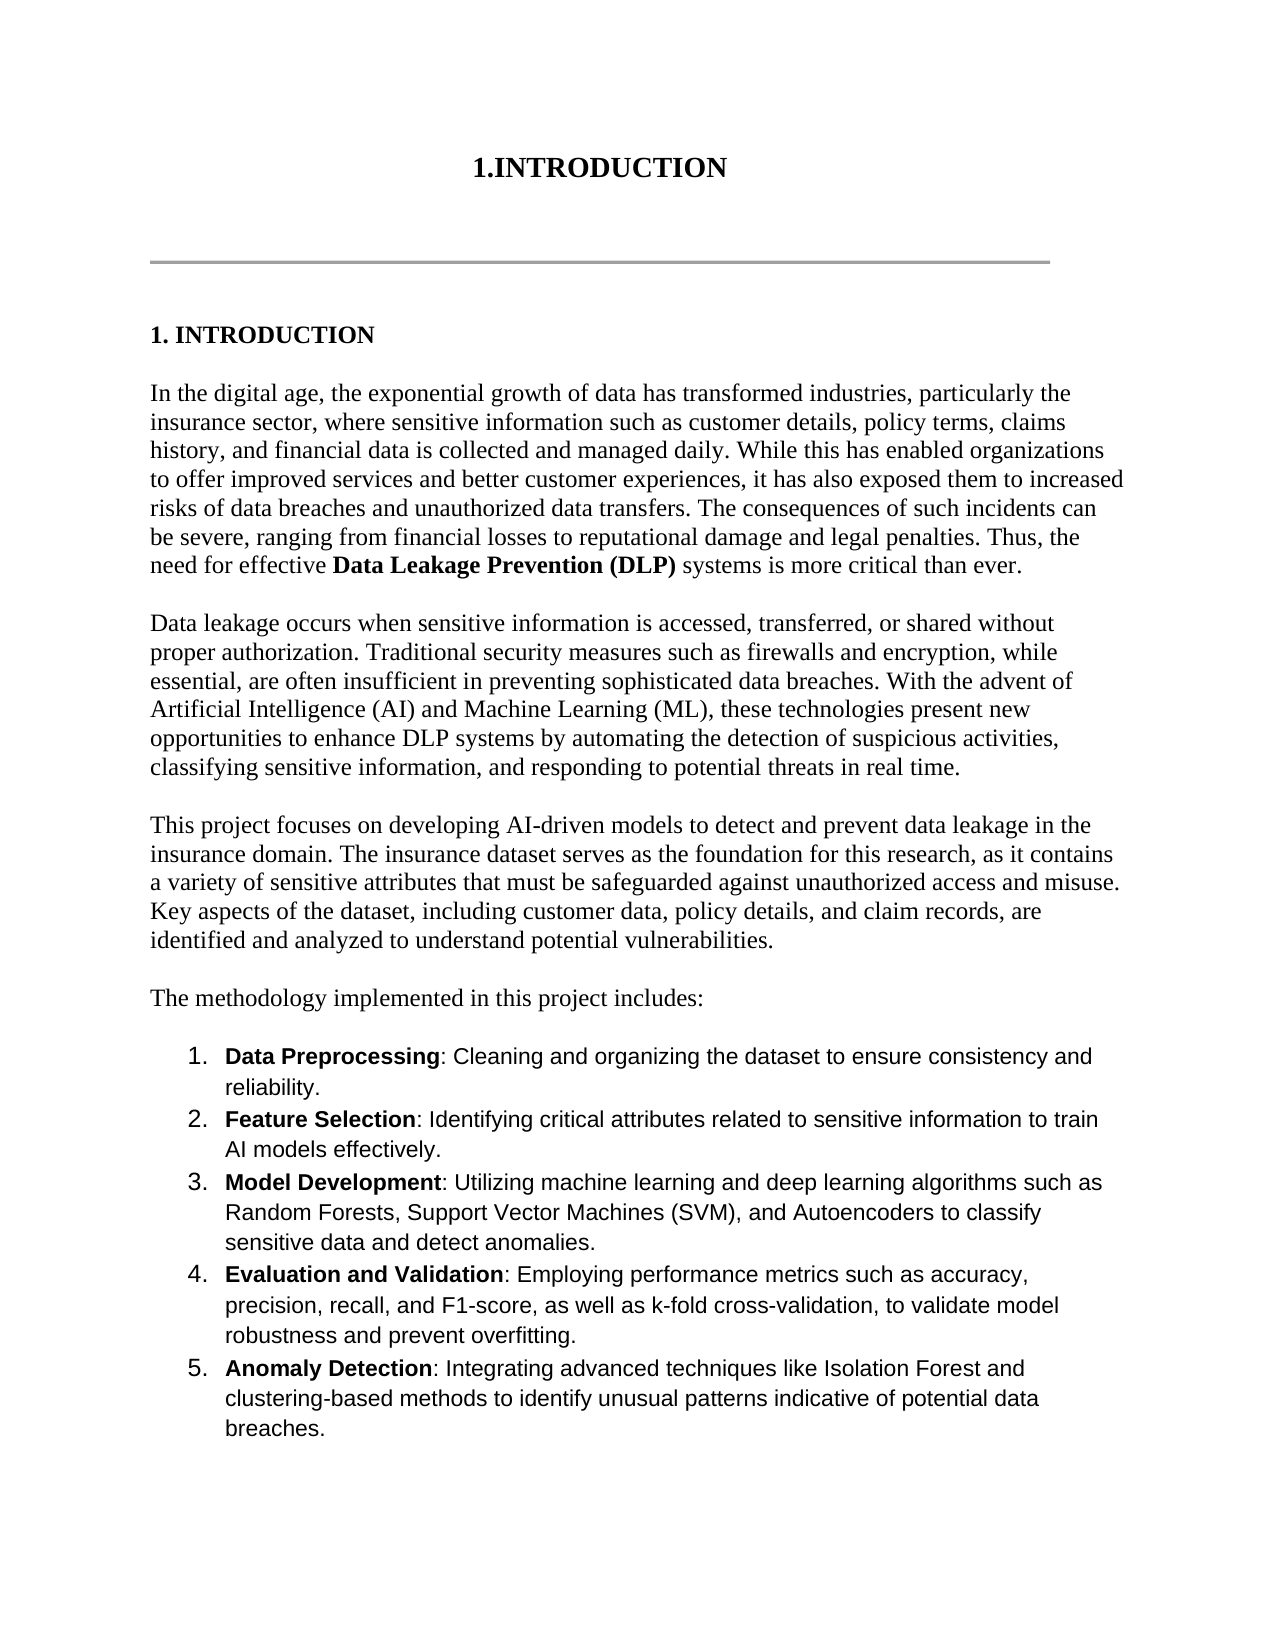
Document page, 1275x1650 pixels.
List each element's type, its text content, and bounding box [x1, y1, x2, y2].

list Evaluation and Validation: Employing performance metrics such as accuracy, precision, recall, and F1-score, as well as k-fold cross-validation, to validate model robustness and prevent overfitting. [187, 1259, 1125, 1349]
text 1.INTRODUCTION [150, 150, 1125, 183]
text The methodology implemented in this project includes: [150, 983, 1125, 1012]
text Data leakage occurs when sensitive information is accessed, transferred, or shared without proper authorization. Traditional security measures such as firewalls and encryption, while essential, are often insufficient in preventing sophisticated data breaches. With the advent of Artificial Intelligence (AI) and Machine Learning (ML), these technologies present new opportunities to enhance DLP systems by automating the detection of suspicious activities, classifying sensitive information, and responding to potential threats in real time. [150, 608, 1125, 781]
text This project focuses on developing AI-driven models to detect and prevent data leakage in the insurance domain. The insurance dataset serves as the foundation for this research, as it contains a variety of sensitive attributes that must be safeguarded against unauthorized access and misuse. Key aspects of the dataset, including customer data, policy details, and claim records, are identified and analyzed to understand potential vulnerabilities. [150, 810, 1125, 954]
list Model Development: Utilizing machine learning and deep learning algorithms such as Random Forests, Support Vector Machines (SVM), and Autoencoders to classify sensitive data and detect anomalies. [187, 1166, 1125, 1256]
text In the digital age, the exponential growth of data has transformed industries, particularly the insurance sector, where sensitive information such as customer details, policy terms, claims history, and financial data is collected and managed daily. While this has enabled organizations to offer improved services and better customer experiences, it has also exposed them to increased risks of data breaches and unauthorized data transfers. The consequences of such incidents can be severe, ranging from financial losses to reputational damage and legal penalties. Thus, the need for effective Data Leakage Prevention (DLP) systems is more critical than ever. [150, 378, 1125, 579]
list Anomaly Detection: Integrating advanced techniques like Isolation Forest and clustering-based methods to identify unusual patterns indicative of potential data breaches. [187, 1352, 1125, 1442]
list Feature Selection: Identifying critical attributes related to sensitive information to train AI models effectively. [187, 1104, 1125, 1163]
list Data Preprocessing: Cleaning and organizing the dataset to ensure consistency and reliability. [187, 1041, 1125, 1100]
text 1. INTRODUCTION [150, 320, 1125, 349]
